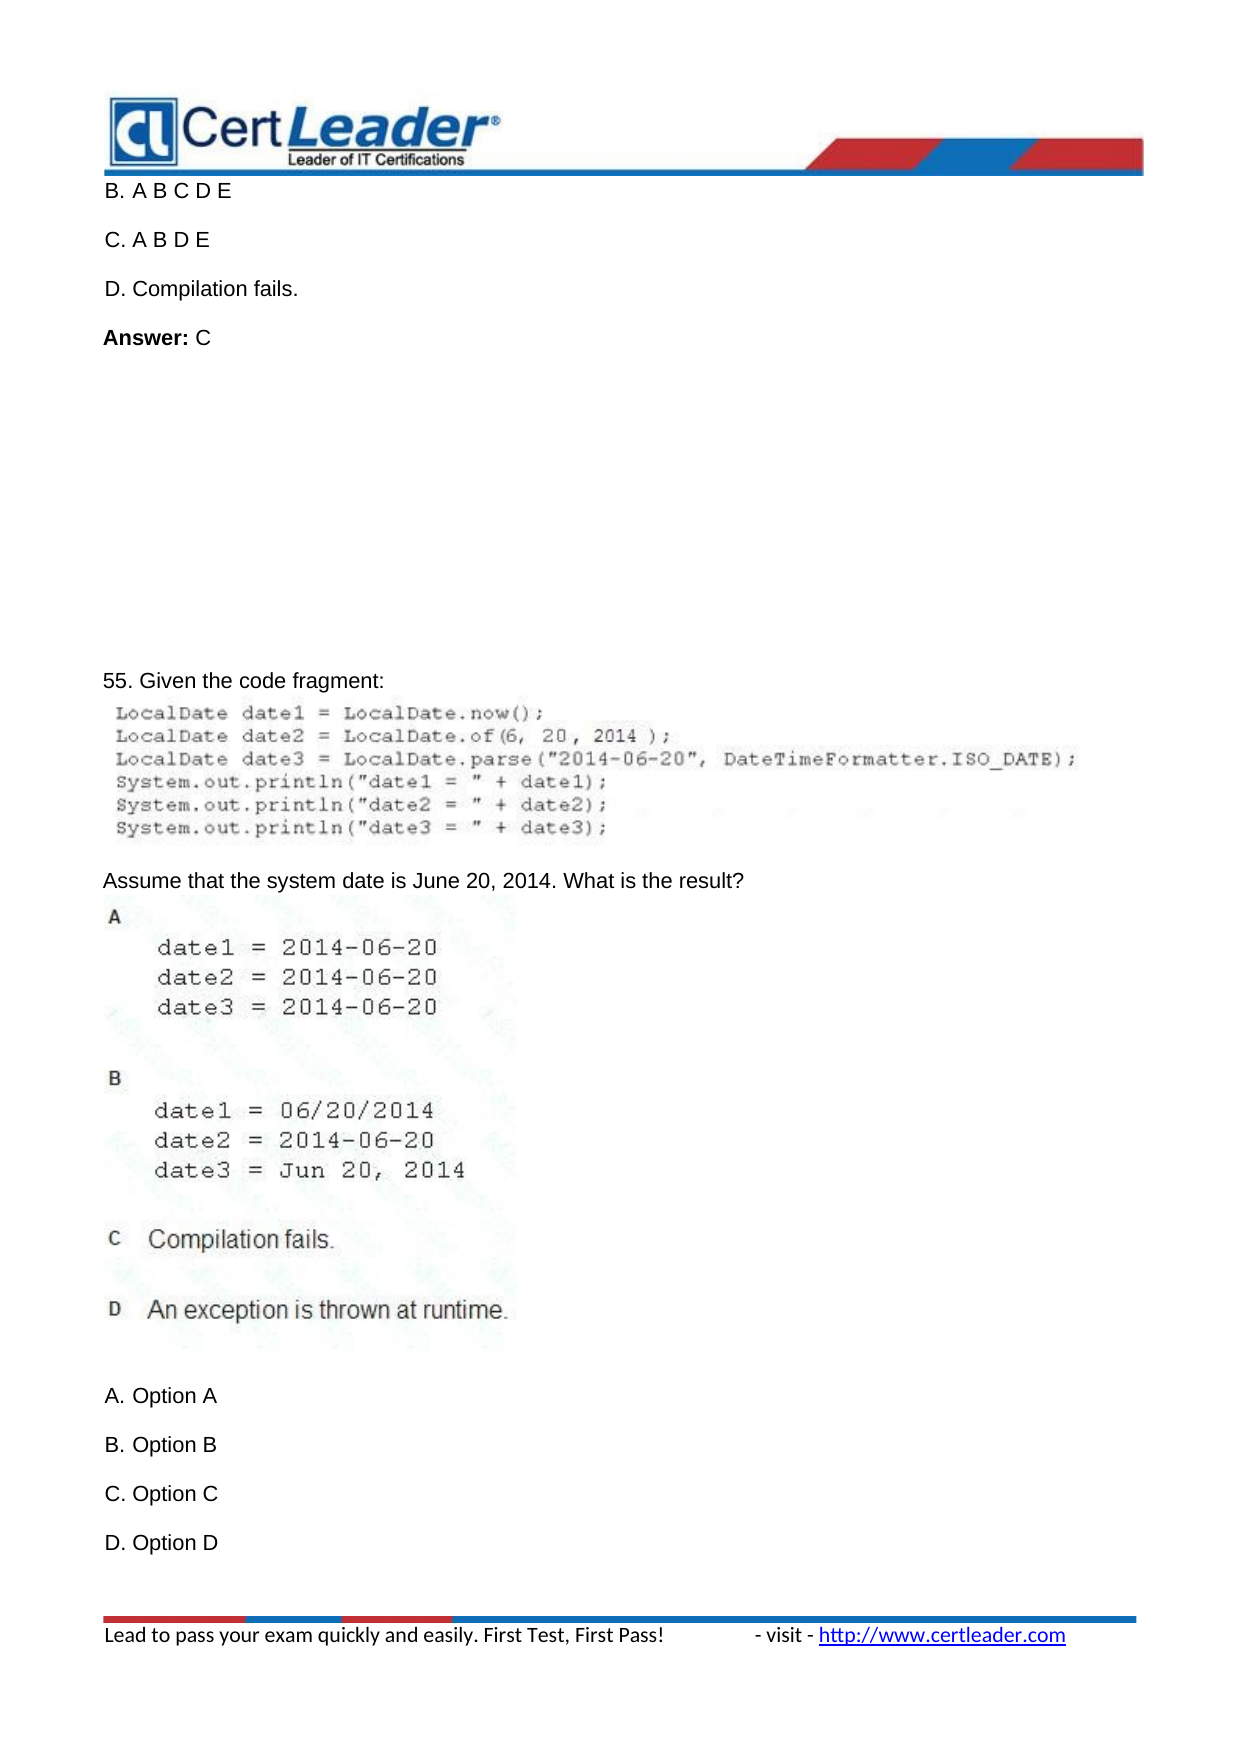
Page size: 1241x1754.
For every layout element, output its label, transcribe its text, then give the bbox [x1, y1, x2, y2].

list Option B [104, 1432, 1136, 1457]
list A B C D E [104, 178, 1136, 203]
picture [104, 695, 1080, 849]
text 55. Given the code fragment: [103, 668, 1136, 693]
subtitle Answer: C [103, 325, 1136, 350]
picture [104, 90, 1144, 176]
text Assume that the system date is June 20, 2014. What is the result? [103, 868, 1136, 893]
list Option C [104, 1481, 1136, 1506]
list Option A [104, 1383, 1136, 1408]
picture [104, 895, 517, 1355]
picture [103, 1616, 1137, 1623]
list A B D E [104, 227, 1136, 252]
list Option D [104, 1530, 1136, 1556]
list Compilation fails. [104, 276, 1136, 301]
